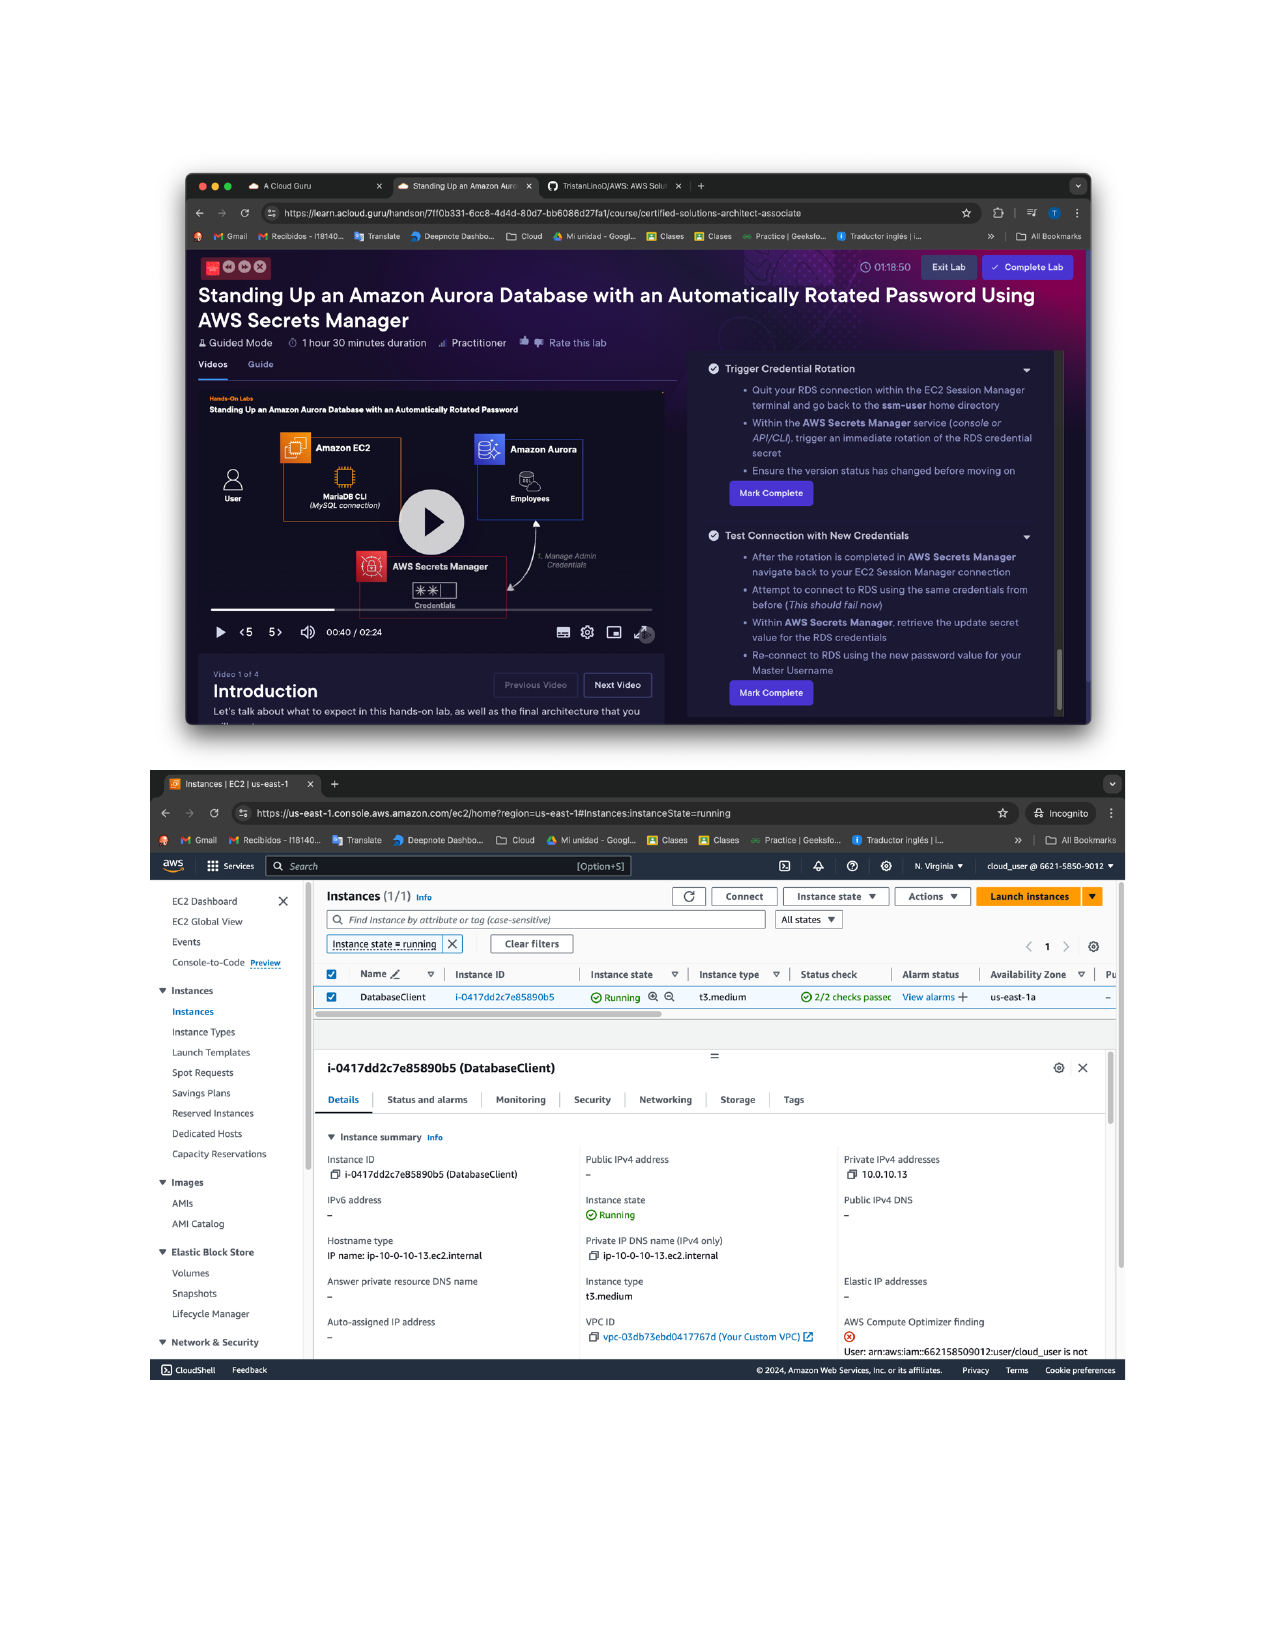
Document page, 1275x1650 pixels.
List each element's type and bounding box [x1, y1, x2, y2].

picture [150, 150, 1125, 1380]
